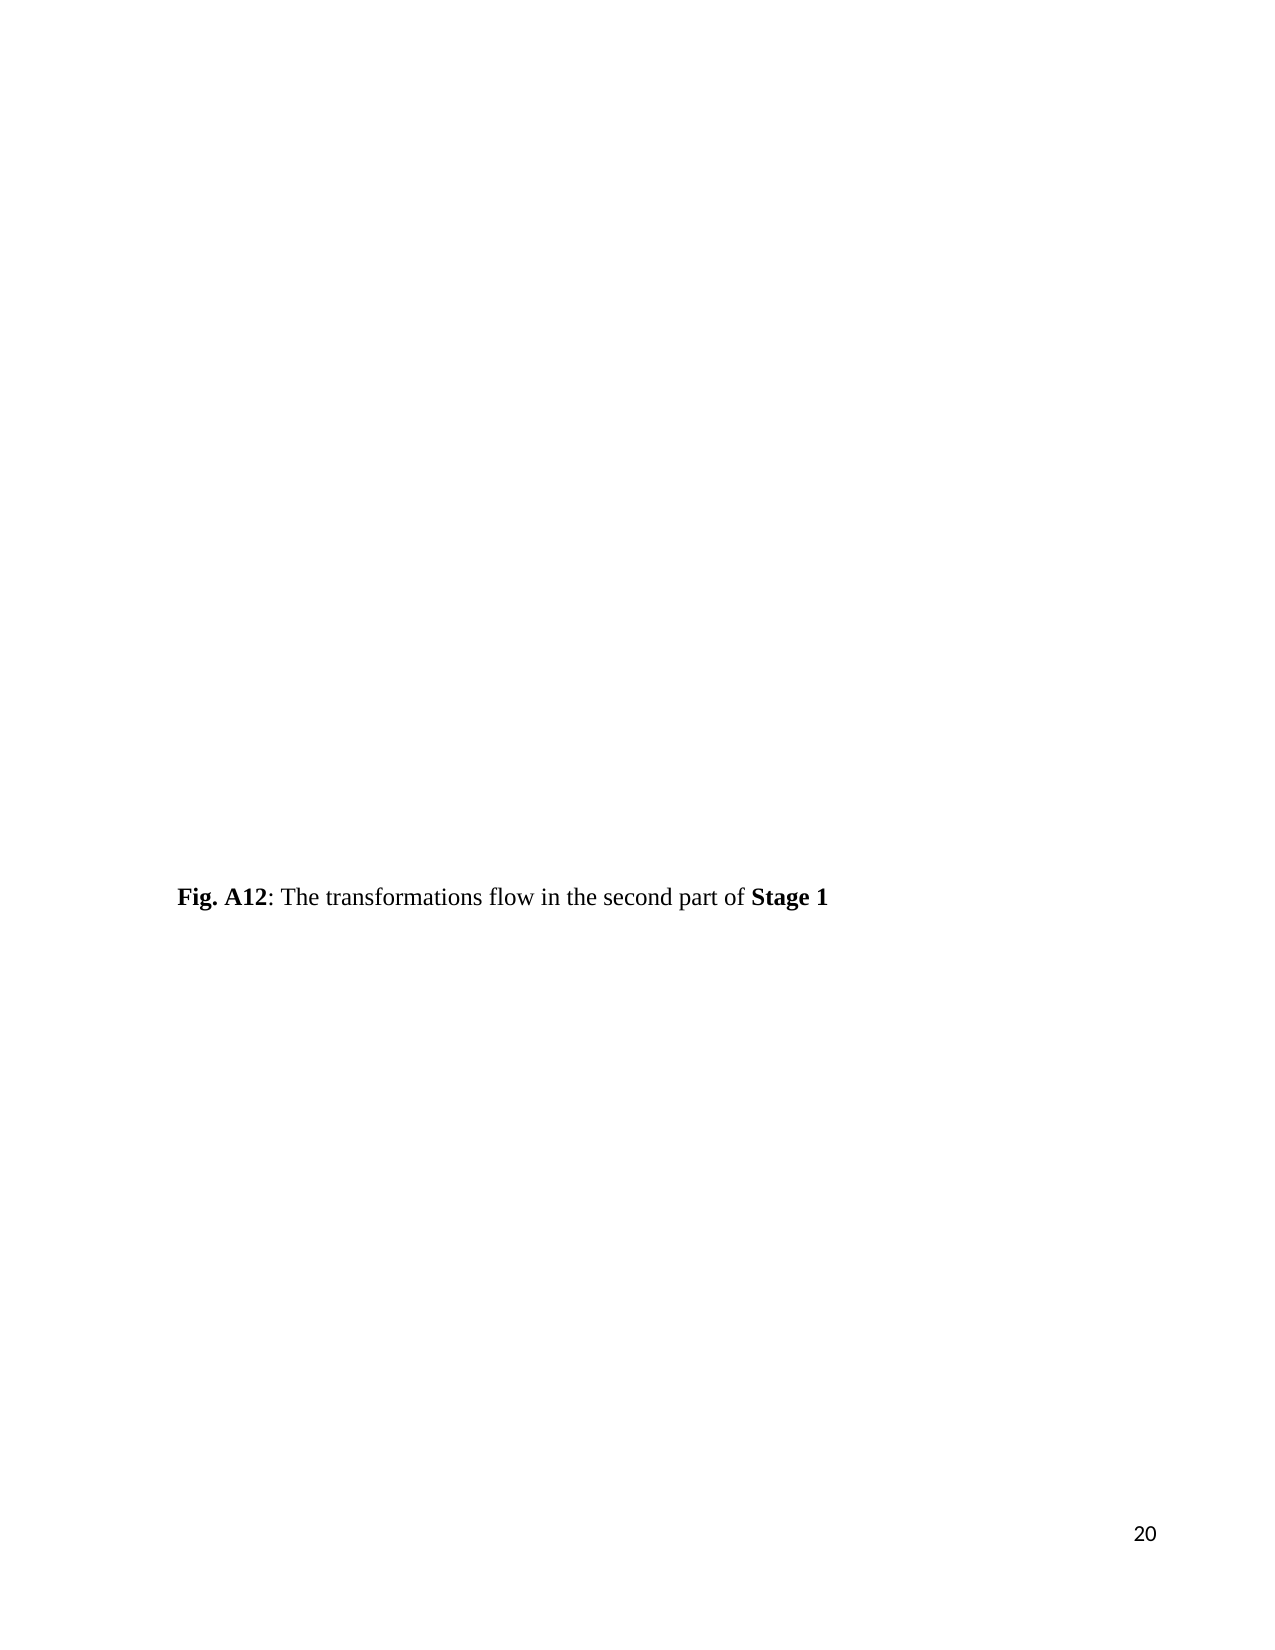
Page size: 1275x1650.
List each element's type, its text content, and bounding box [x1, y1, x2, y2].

text Fig. A12: The transformations flow in the second part of Stage 1 [177, 882, 1156, 911]
